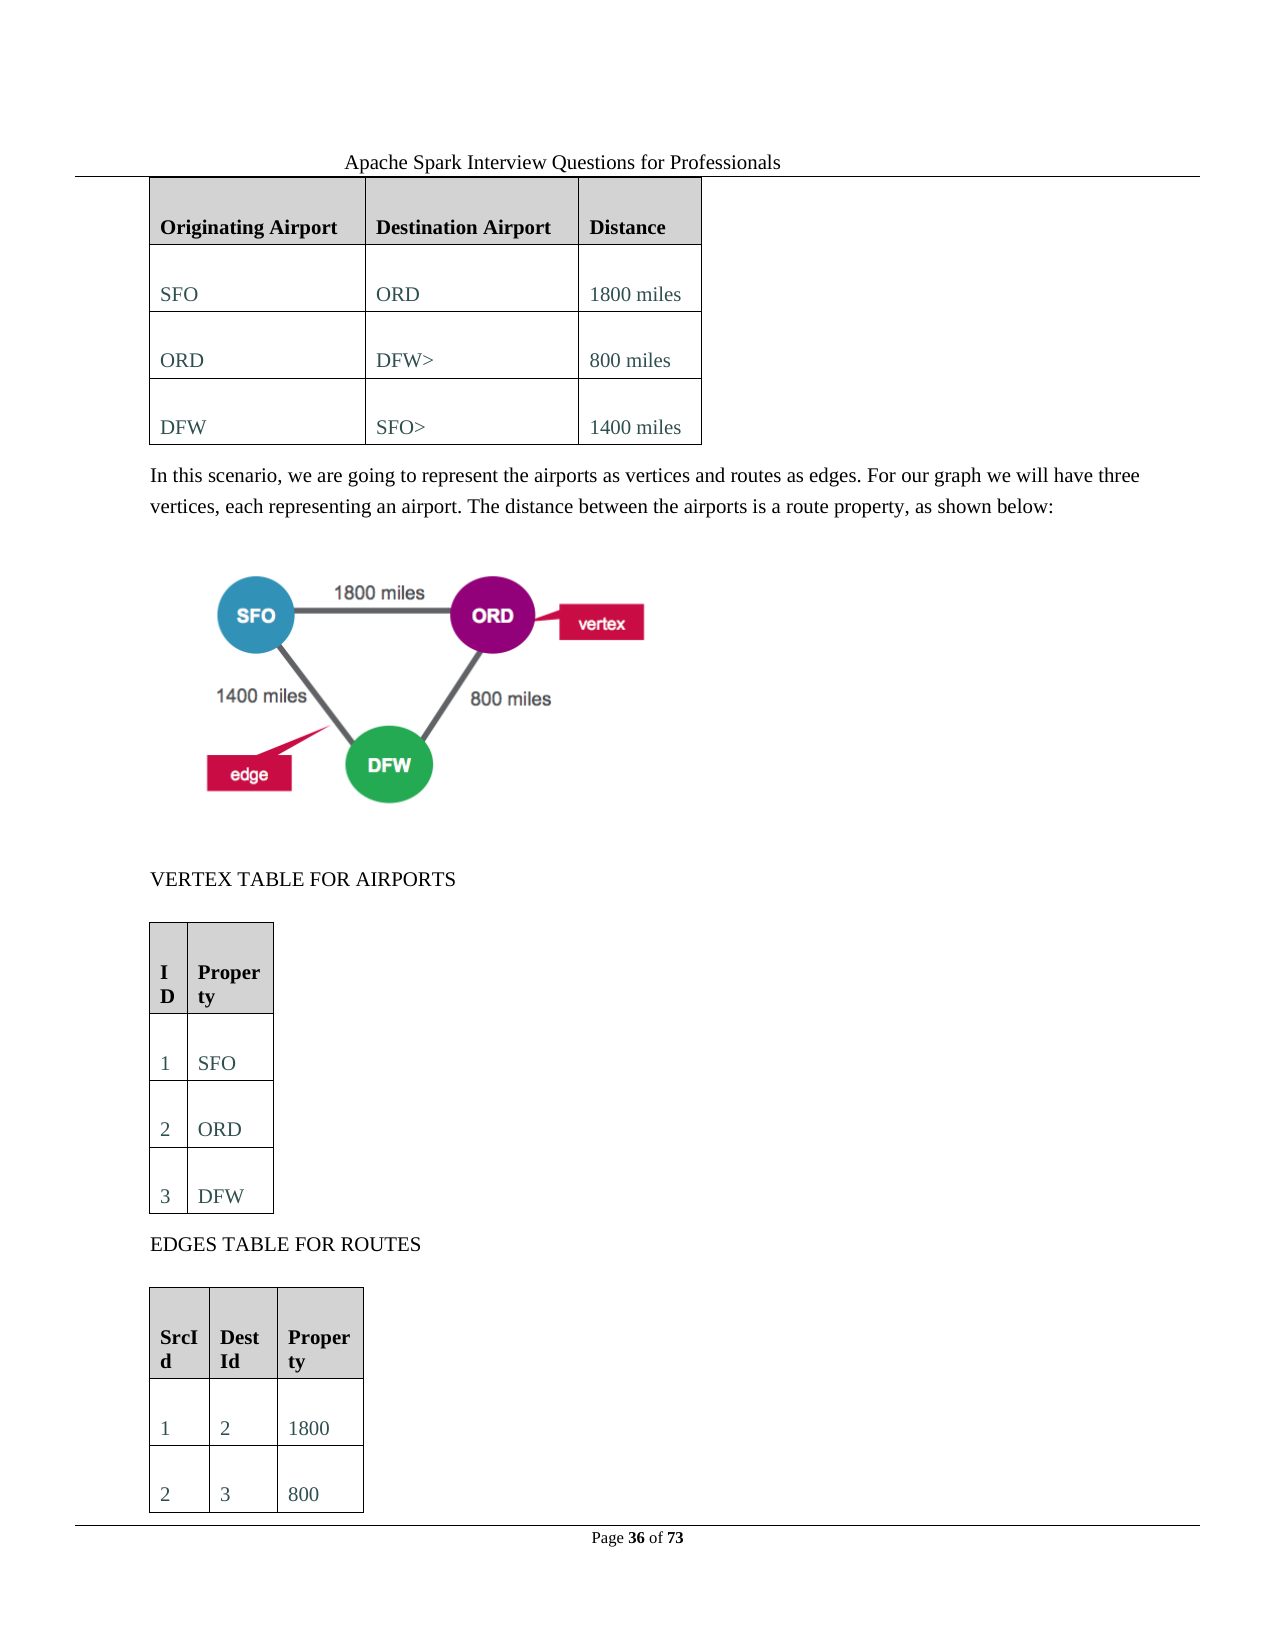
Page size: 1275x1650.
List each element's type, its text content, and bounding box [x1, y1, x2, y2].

table_cell 3 [150, 1148, 187, 1213]
table_header Destination Airport [366, 178, 578, 244]
table_header Distance [579, 178, 701, 244]
text In this scenario, we are going to represent the airports as vertices and routes as edges. For our graph we will have three vertices, each representing an airport. The distance between the airports is a route property, as shown below: [150, 456, 1200, 518]
table_cell DFW [188, 1148, 273, 1213]
table_cell SFO [150, 245, 365, 311]
table_cell 2 [210, 1379, 277, 1445]
table_header DestId [210, 1288, 277, 1378]
table_cell 3 [210, 1446, 277, 1512]
table_header SrcId [150, 1288, 209, 1378]
table_header Property [188, 923, 273, 1013]
table_cell 2 [150, 1081, 187, 1147]
table_header Originating Airport [150, 178, 365, 244]
table_cell 1400 miles [579, 379, 701, 444]
table_cell SFO [188, 1014, 273, 1080]
table_cell ORD [150, 312, 365, 377]
table_cell 1800 [278, 1379, 363, 1445]
table_cell DFW> [366, 312, 578, 377]
table_cell 1 [150, 1014, 187, 1080]
text VERTEX TABLE FOR AIRPORTS [150, 860, 1200, 891]
table_cell DFW [150, 379, 365, 444]
text EDGES TABLE FOR ROUTES [150, 1225, 1200, 1256]
picture [150, 549, 680, 850]
table_cell 1 [150, 1379, 209, 1445]
table_cell ORD [188, 1081, 273, 1147]
table_cell 1800 miles [579, 245, 701, 311]
table_header Property [278, 1288, 363, 1378]
table_header ID [150, 923, 187, 1013]
table_cell 800 [278, 1446, 363, 1512]
table_cell 800 miles [579, 312, 701, 377]
table_cell ORD [366, 245, 578, 311]
table_cell SFO> [366, 379, 578, 444]
table_cell 2 [150, 1446, 209, 1512]
